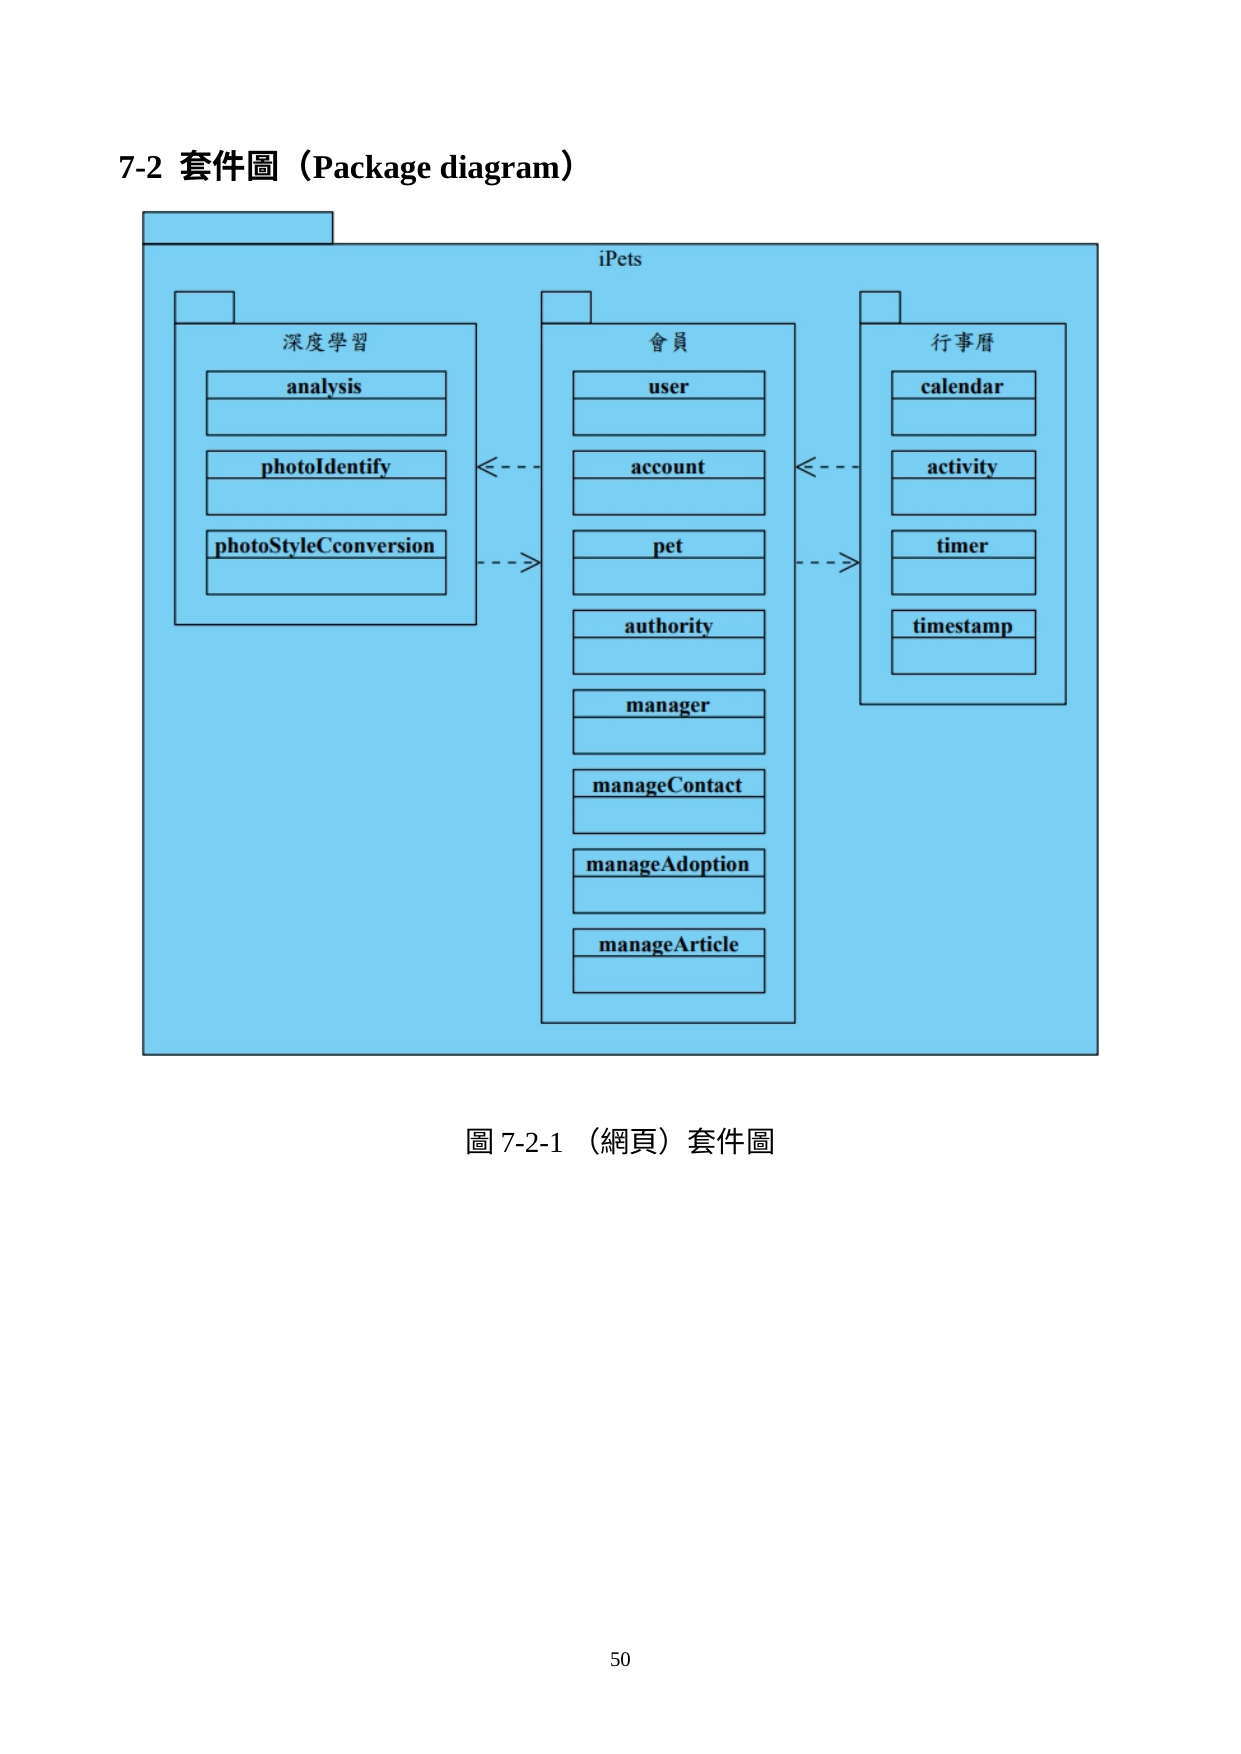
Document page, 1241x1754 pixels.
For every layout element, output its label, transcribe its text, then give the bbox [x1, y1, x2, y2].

subtitle 圖7-2-1 （網頁）套件圖 [118, 1102, 1122, 1177]
subtitle 7-2 套件圖（Package diagram） [118, 127, 1122, 202]
picture [118, 202, 1123, 1075]
